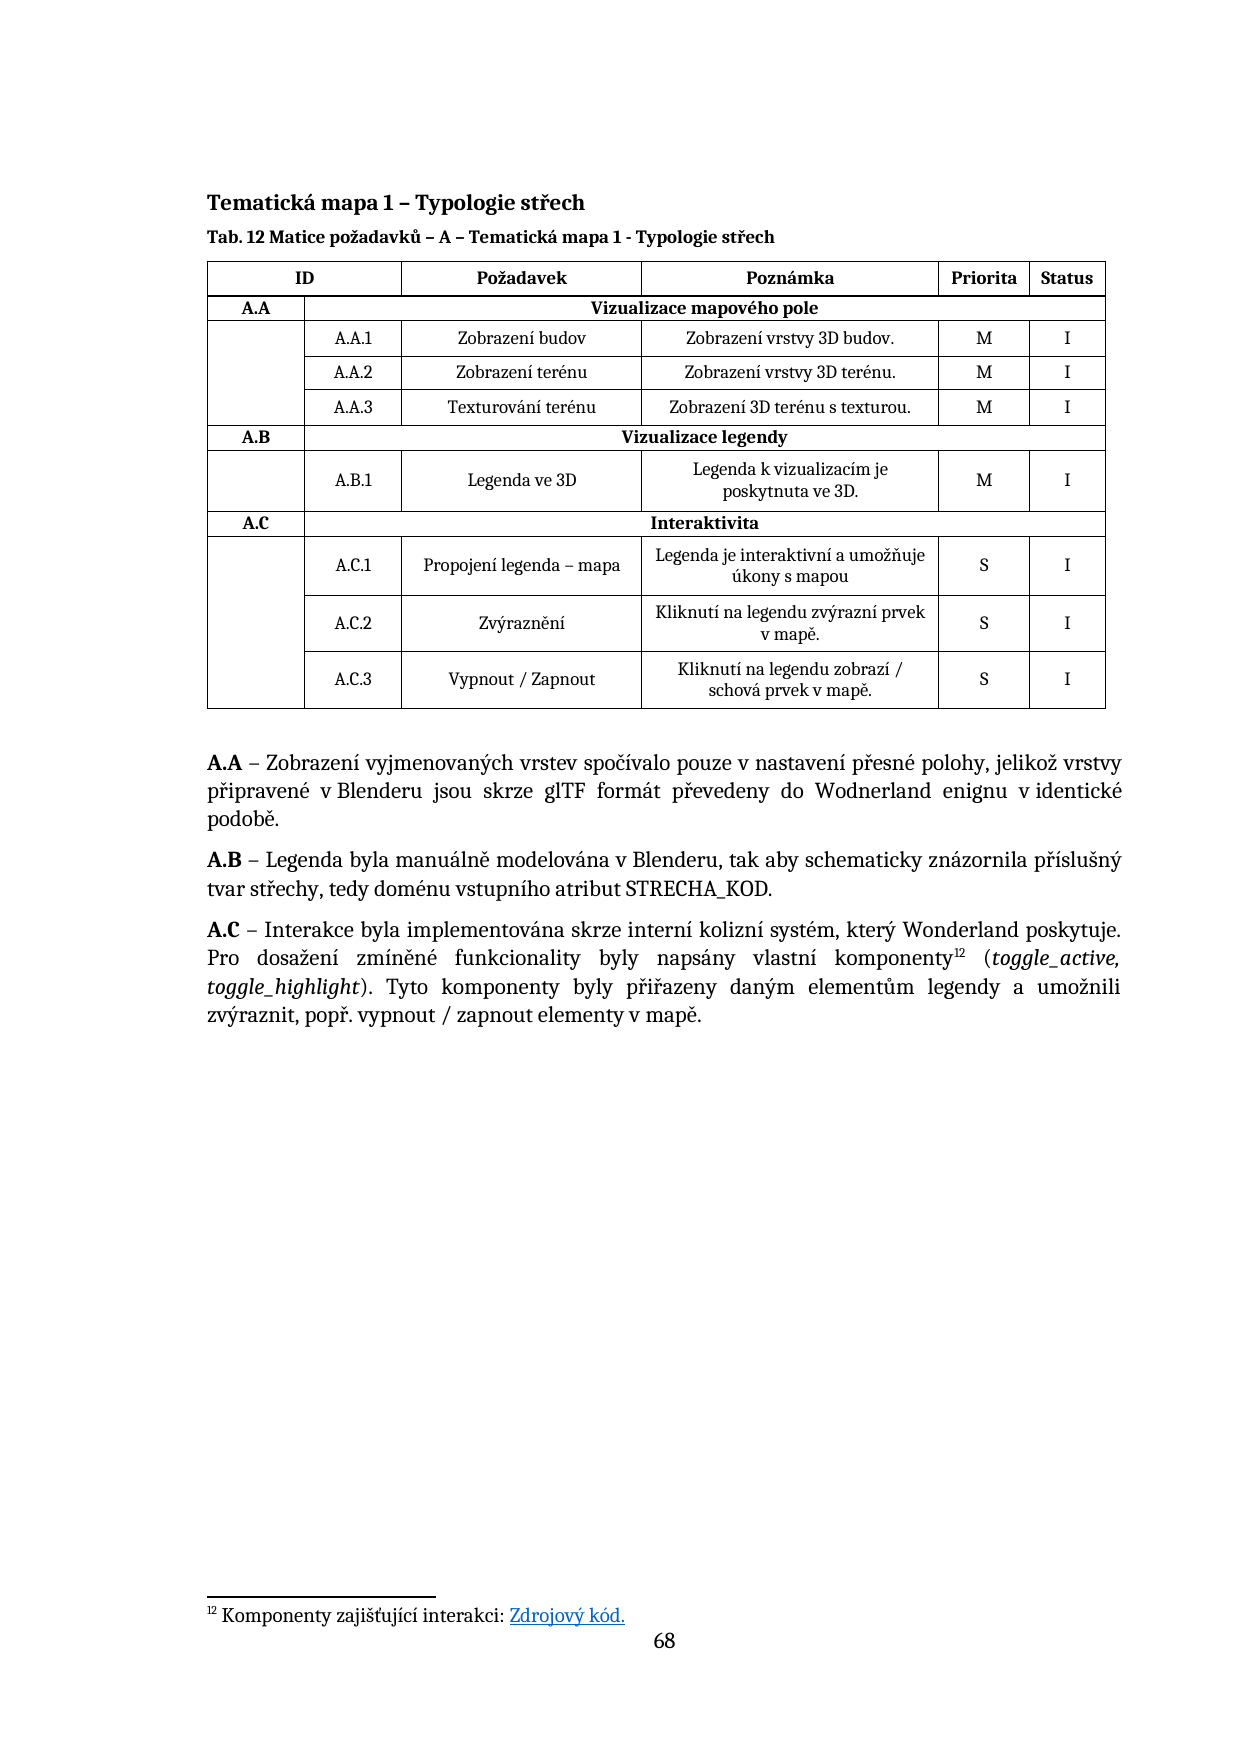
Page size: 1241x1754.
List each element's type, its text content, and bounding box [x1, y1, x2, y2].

table_cell A.A [208, 297, 304, 320]
text A.C – Interakce byla implementována skrze interní kolizní systém, který Wonderland poskytuje. Pro dosažení zmíněné funkcionality byly napsány vlastní komponenty (toggle_active, toggle_highlight). Tyto komponenty byly přiřazeny daným elementům legendy a umožnili zvýraznit, popř. vypnout / zapnout elementy v mapě. [207, 917, 1122, 1028]
table_cell S [939, 596, 1029, 651]
table_cell [208, 537, 304, 707]
table_header Priorita [939, 262, 1029, 295]
table_cell M [939, 321, 1029, 356]
table_cell Zobrazení terénu [402, 357, 641, 389]
table_cell [208, 451, 304, 511]
table_cell A.B [208, 426, 304, 449]
table_cell Interaktivita [305, 512, 1105, 536]
table_cell Vizualizace mapového pole [305, 297, 1105, 320]
table_header Status [1030, 262, 1105, 295]
text A.A – Zobrazení vyjmenovaných vrstev spočívalo pouze v nastavení přesné polohy, jelikož vrstvy připravené v Blenderu jsou skrze glTF formát převedeny do Wodnerland enignu v identické podobě. [207, 749, 1122, 833]
text Tematická mapa 1 – Typologie střech [207, 190, 1122, 216]
table_cell I [1030, 596, 1105, 651]
table_header ID [208, 262, 401, 295]
text A.B – Legenda byla manuálně modelována v Blenderu, tak aby schematicky znázornila příslušný tvar střechy, tedy doménu vstupního atribut STRECHA_KOD. [207, 847, 1122, 902]
table_cell A.C [208, 512, 304, 536]
table_cell I [1030, 537, 1105, 595]
table_cell Vizualizace legendy [305, 426, 1105, 449]
table_cell A.B.1 [305, 451, 401, 511]
table_cell Vypnout / Zapnout [402, 652, 641, 707]
table_cell M [939, 357, 1029, 389]
table_cell A.C.2 [305, 596, 401, 651]
table_cell M [939, 390, 1029, 424]
table_cell Zobrazení vrstvy 3D terénu. [642, 357, 938, 389]
table_cell I [1030, 652, 1105, 707]
table_cell A.A.1 [305, 321, 401, 356]
table_cell Kliknutí na legendu zvýrazní prvek v mapě. [642, 596, 938, 651]
table_header Poznámka [642, 262, 938, 295]
table_cell A.A.3 [305, 390, 401, 424]
table_cell Zobrazení 3D terénu s texturou. [642, 390, 938, 424]
table_cell A.A.2 [305, 357, 401, 389]
table_cell Zobrazení budov [402, 321, 641, 356]
table_cell Zobrazení vrstvy 3D budov. [642, 321, 938, 356]
table_cell Legenda k vizualizacím je poskytnuta ve 3D. [642, 451, 938, 511]
table_cell A.C.1 [305, 537, 401, 595]
table_cell I [1030, 390, 1105, 424]
table_cell I [1030, 321, 1105, 356]
table_cell A.C.3 [305, 652, 401, 707]
table_cell Zvýraznění [402, 596, 641, 651]
table_cell M [939, 451, 1029, 511]
table_cell Kliknutí na legendu zobrazí / schová prvek v mapě. [642, 652, 938, 707]
table_cell Legenda je interaktivní a umožňuje úkony s mapou [642, 537, 938, 595]
table_cell S [939, 537, 1029, 595]
table_header Požadavek [402, 262, 641, 295]
text Tab. 12 Matice požadavků – A – Tematická mapa 1 - Typologie střech [207, 226, 1122, 248]
table_cell S [939, 652, 1029, 707]
table_cell Texturování terénu [402, 390, 641, 424]
table_cell Propojení legenda – mapa [402, 537, 641, 595]
table_cell Legenda ve 3D [402, 451, 641, 511]
table_cell I [1030, 451, 1105, 511]
table_cell [208, 321, 304, 424]
table_cell I [1030, 357, 1105, 389]
